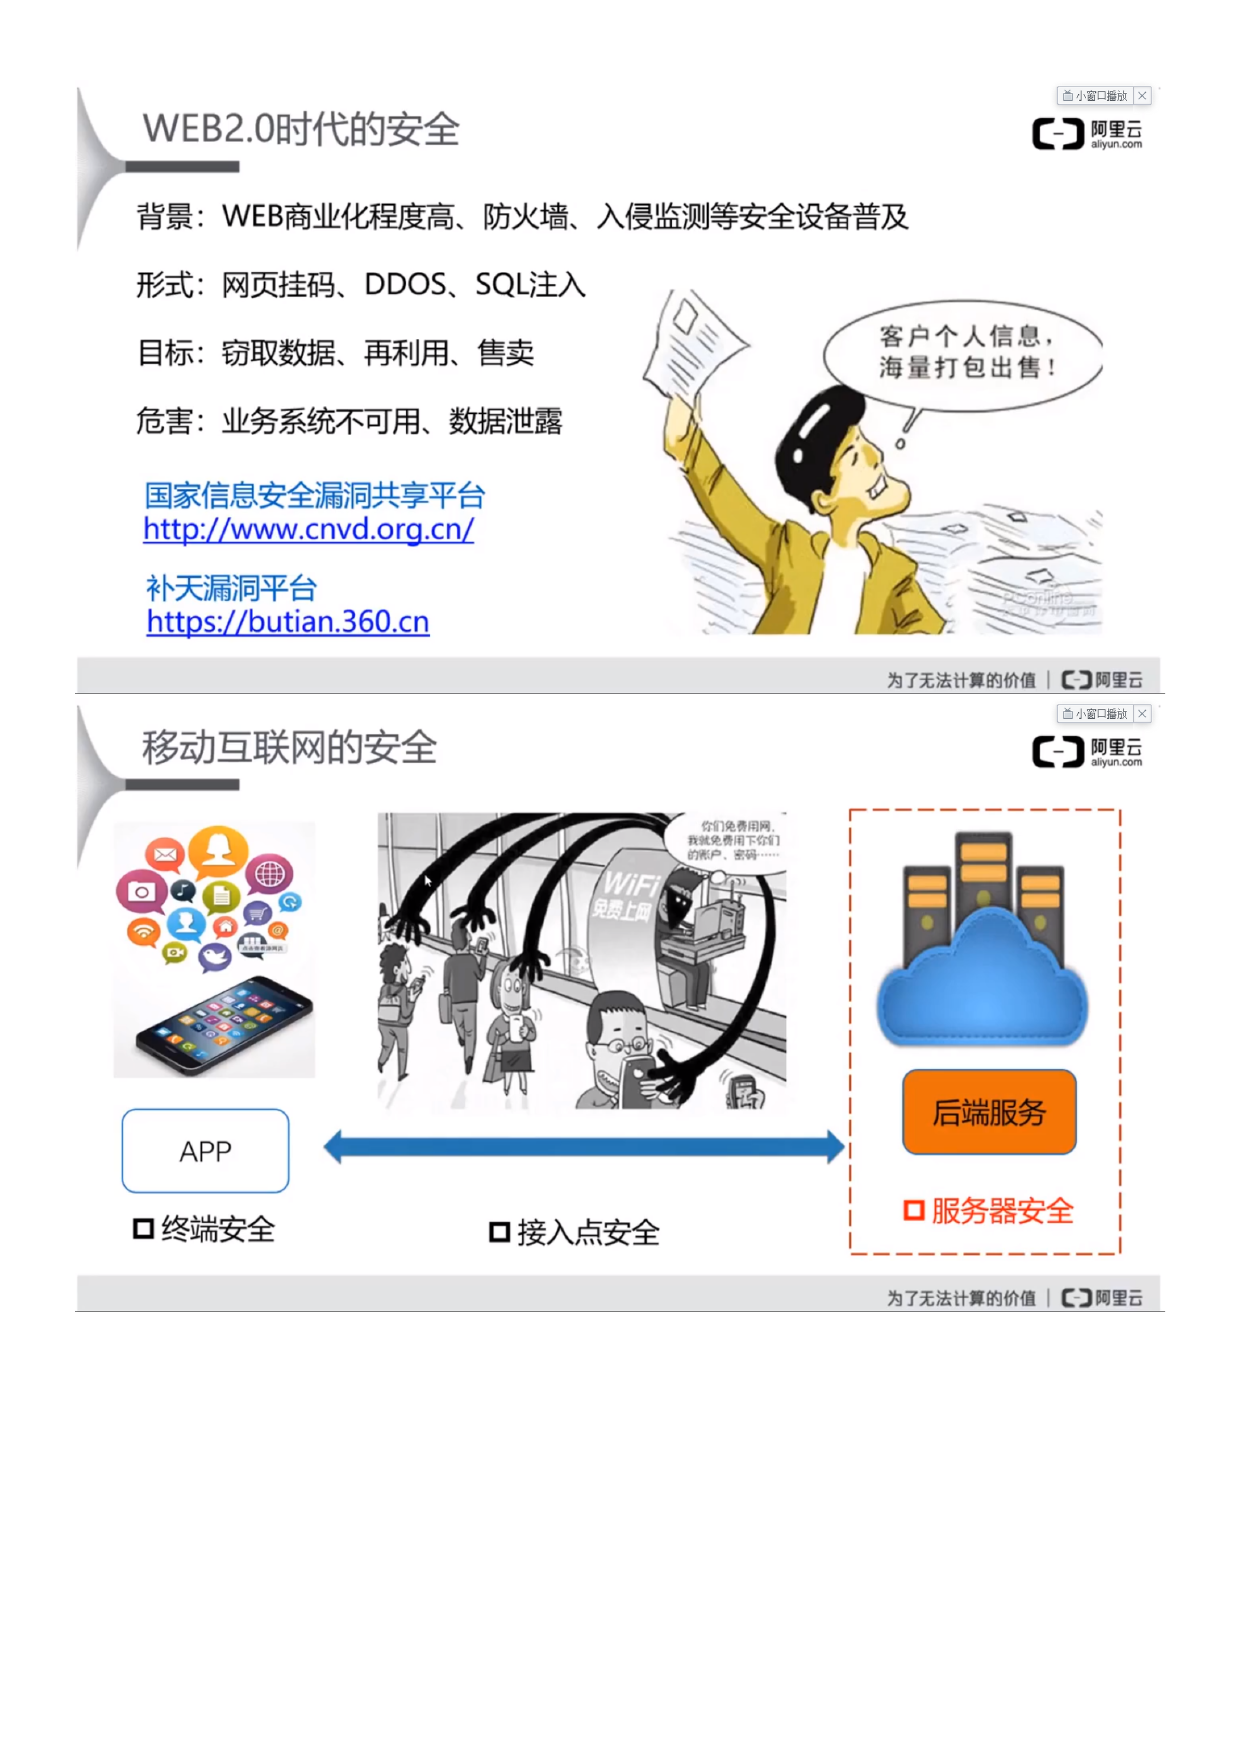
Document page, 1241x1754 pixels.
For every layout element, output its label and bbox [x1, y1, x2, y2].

picture [75, 698, 1166, 1312]
picture [75, 80, 1166, 694]
